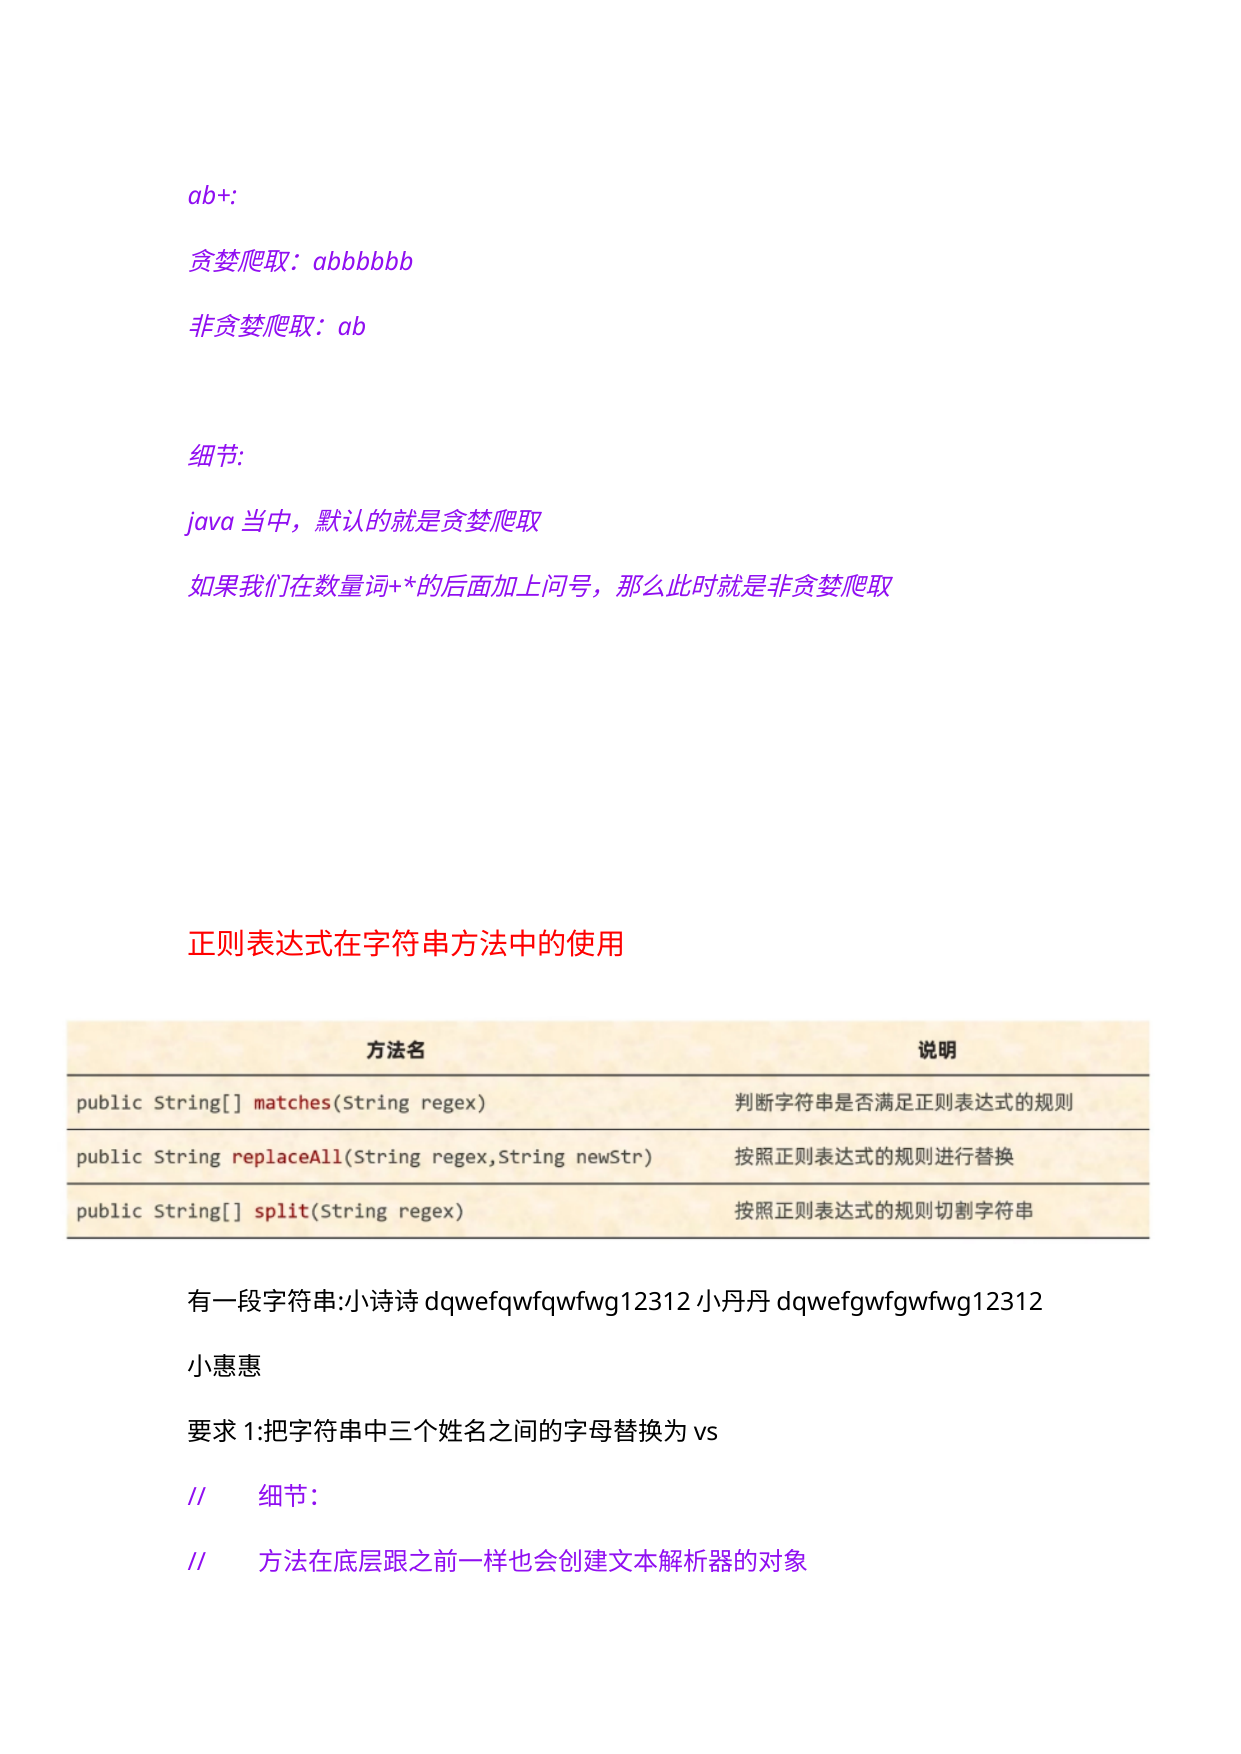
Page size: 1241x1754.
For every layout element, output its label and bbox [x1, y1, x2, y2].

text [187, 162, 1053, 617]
picture [35, 982, 1166, 1244]
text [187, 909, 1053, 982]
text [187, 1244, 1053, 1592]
